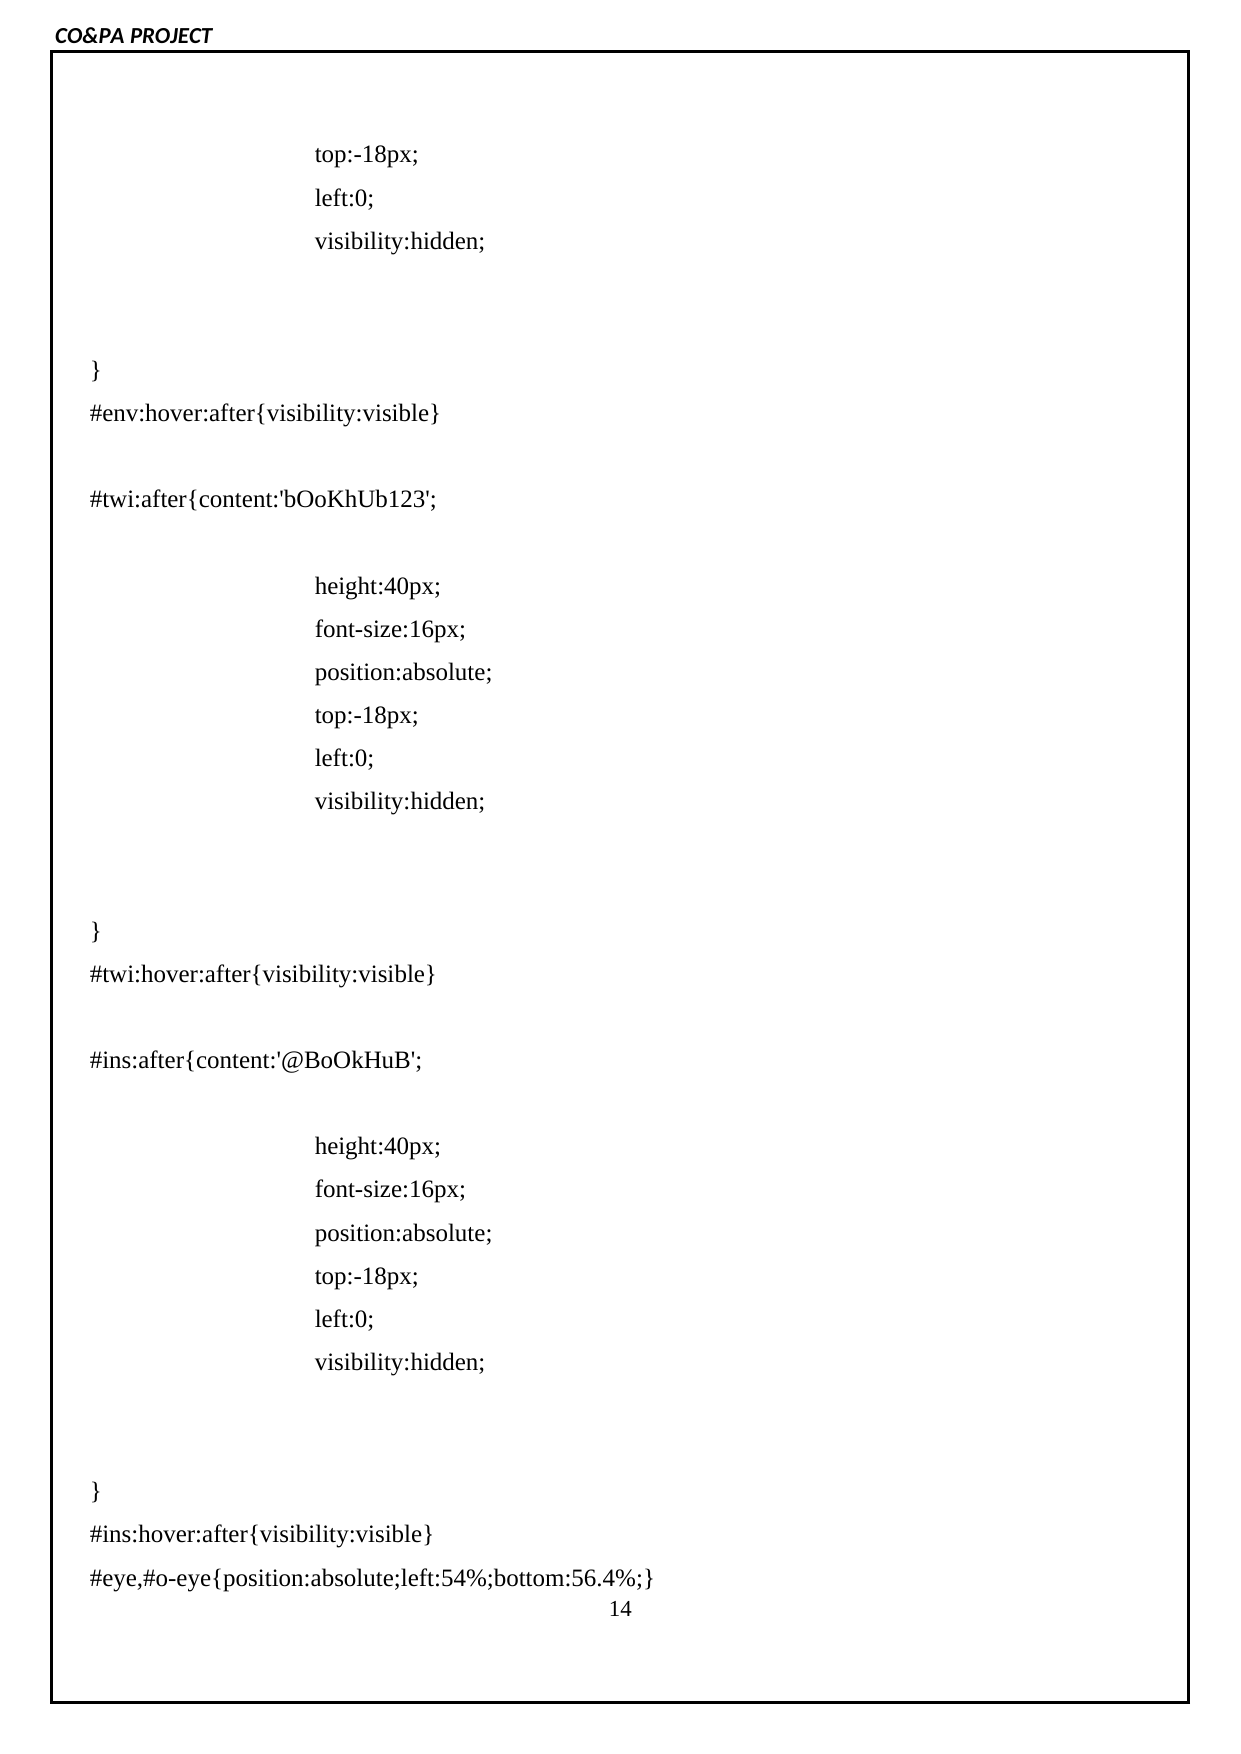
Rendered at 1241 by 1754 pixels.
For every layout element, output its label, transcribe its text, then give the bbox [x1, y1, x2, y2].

text #eye,#o-eye{position:absolute;left:54%;bottom:56.4%;} [89, 1563, 1159, 1591]
text #twi:after{content:'bOoKhUb123'; [89, 484, 1159, 513]
text font-size:16px; [89, 1174, 1159, 1203]
text top:-18px; [89, 700, 1159, 729]
text top:-18px; [89, 1261, 1159, 1289]
text position:absolute; [89, 1218, 1159, 1246]
text } [89, 1476, 1159, 1505]
text #ins:after{content:'@BoOkHuB'; [89, 1045, 1159, 1074]
text height:40px; [89, 1131, 1159, 1160]
text #ins:hover:after{visibility:visible} [89, 1519, 1159, 1548]
text #twi:hover:after{visibility:visible} [89, 959, 1159, 988]
text visibility:hidden; [89, 786, 1159, 815]
text left:0; [89, 743, 1159, 772]
text #env:hover:after{visibility:visible} [89, 398, 1159, 427]
text } [89, 916, 1159, 944]
text height:40px; [89, 571, 1159, 599]
text left:0; [89, 1304, 1159, 1333]
text font-size:16px; [89, 614, 1159, 643]
text visibility:hidden; [89, 226, 1159, 254]
text top:-18px; [89, 139, 1159, 168]
text visibility:hidden; [89, 1347, 1159, 1376]
text position:absolute; [89, 657, 1159, 686]
text } [89, 355, 1159, 384]
text left:0; [89, 183, 1159, 211]
